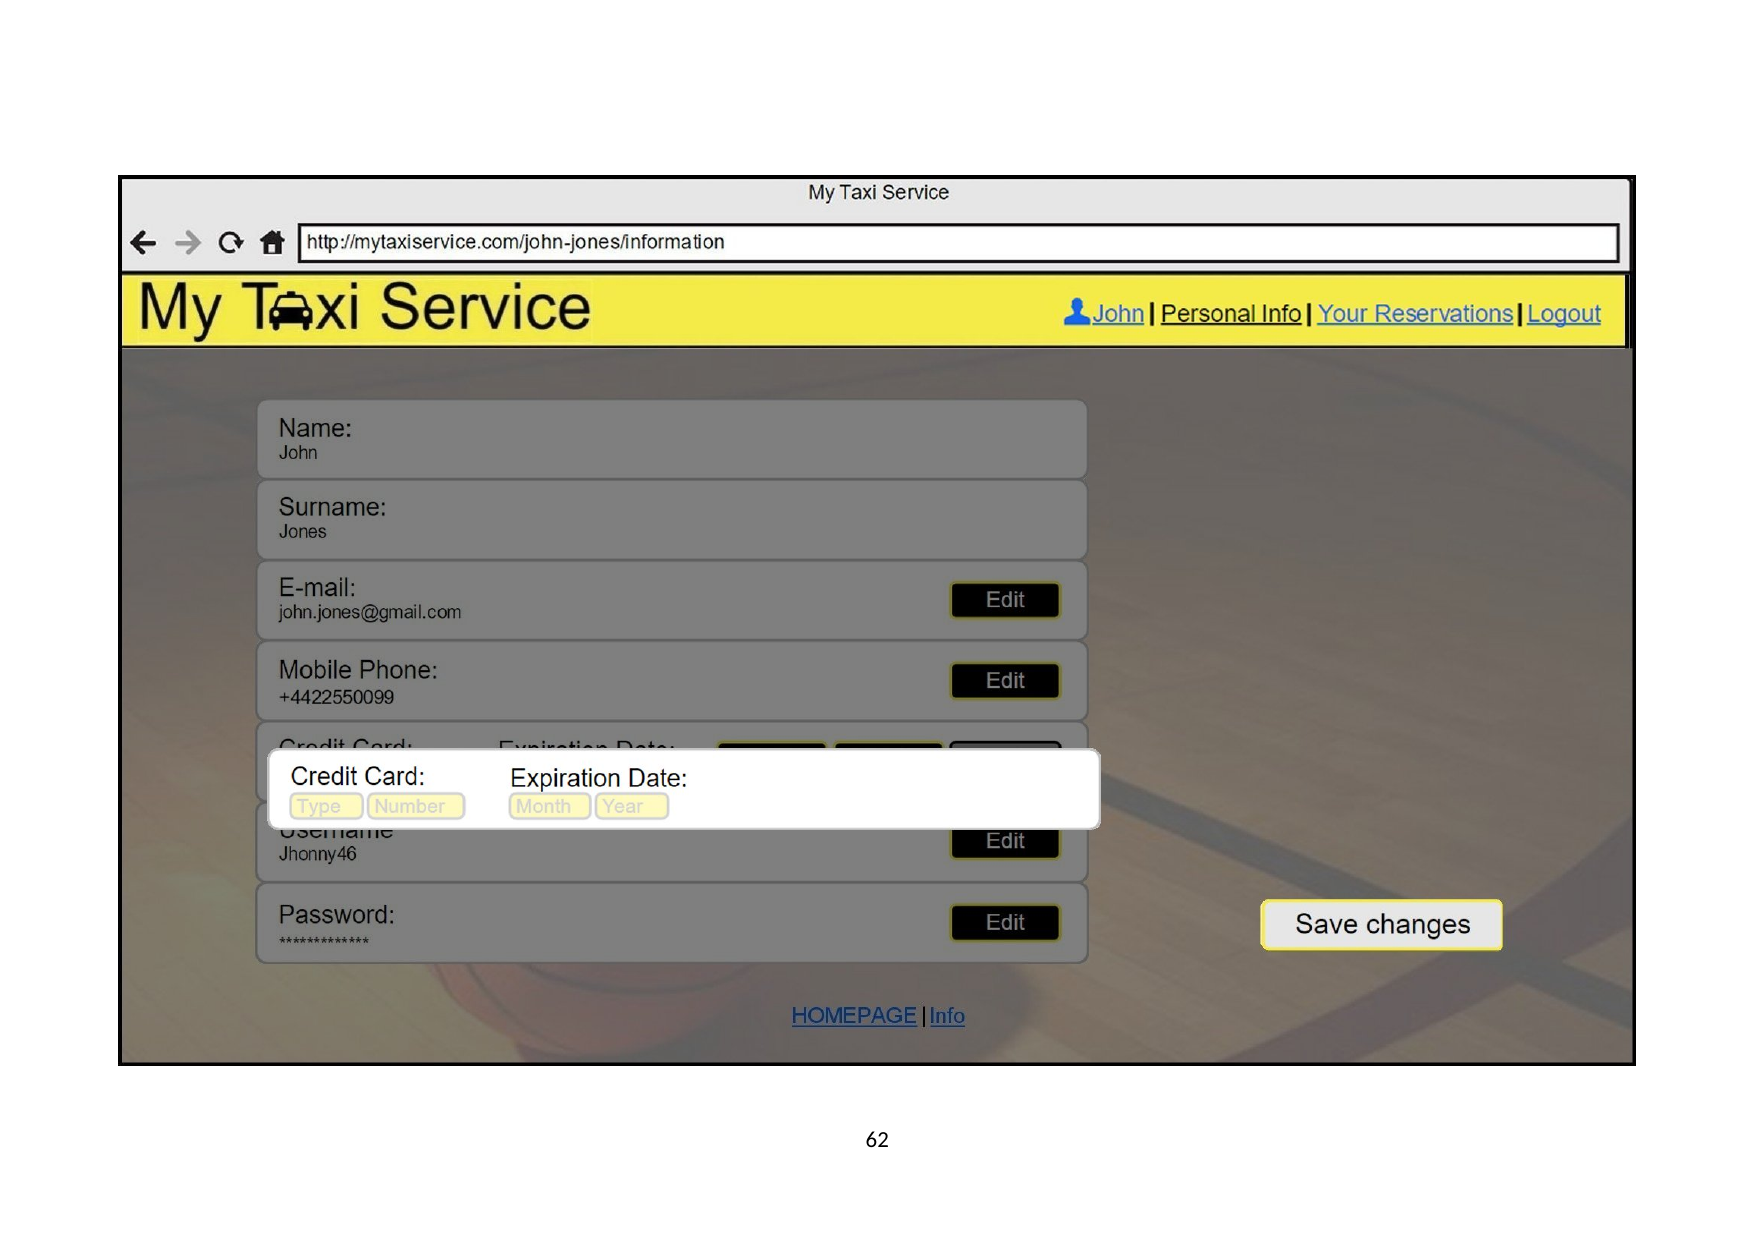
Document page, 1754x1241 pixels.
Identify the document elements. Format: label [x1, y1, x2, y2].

picture [118, 175, 1636, 1066]
